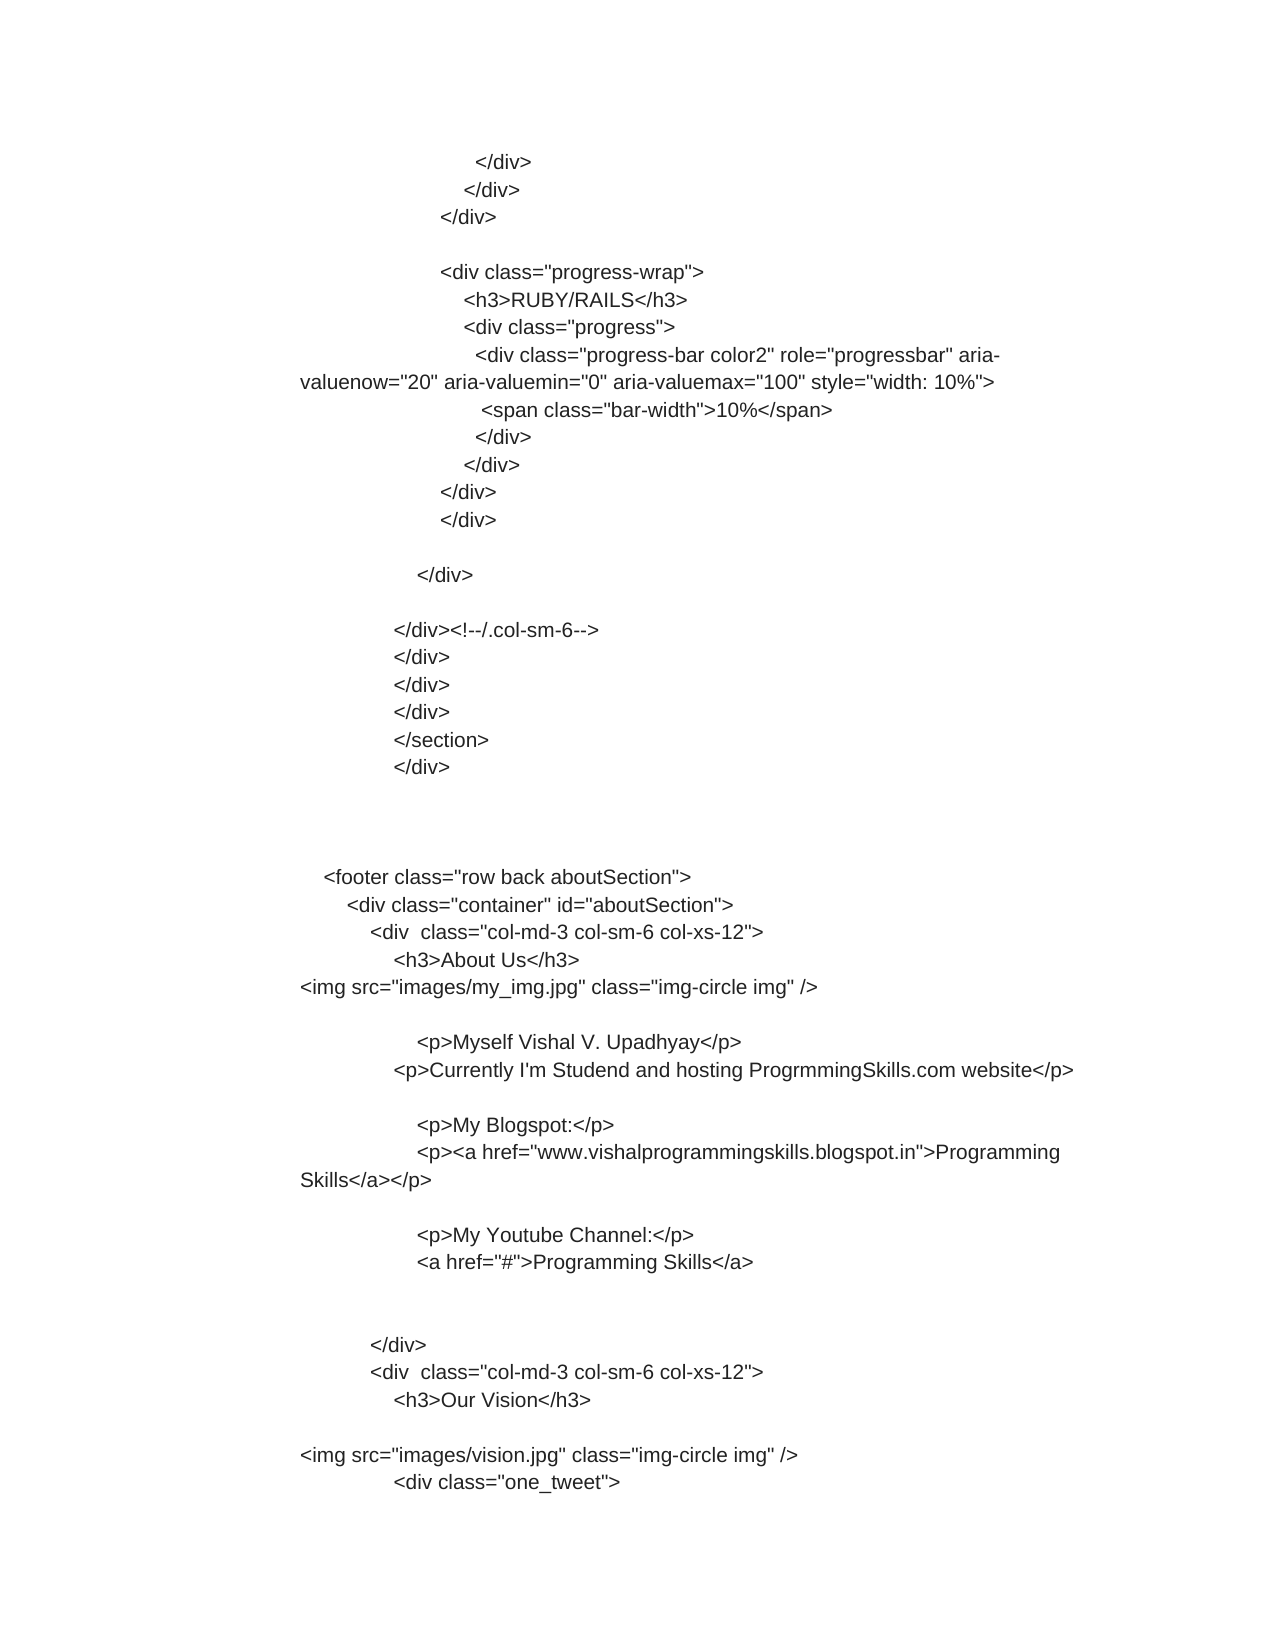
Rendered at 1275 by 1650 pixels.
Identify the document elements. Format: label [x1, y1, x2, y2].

list [300, 150, 1125, 1494]
